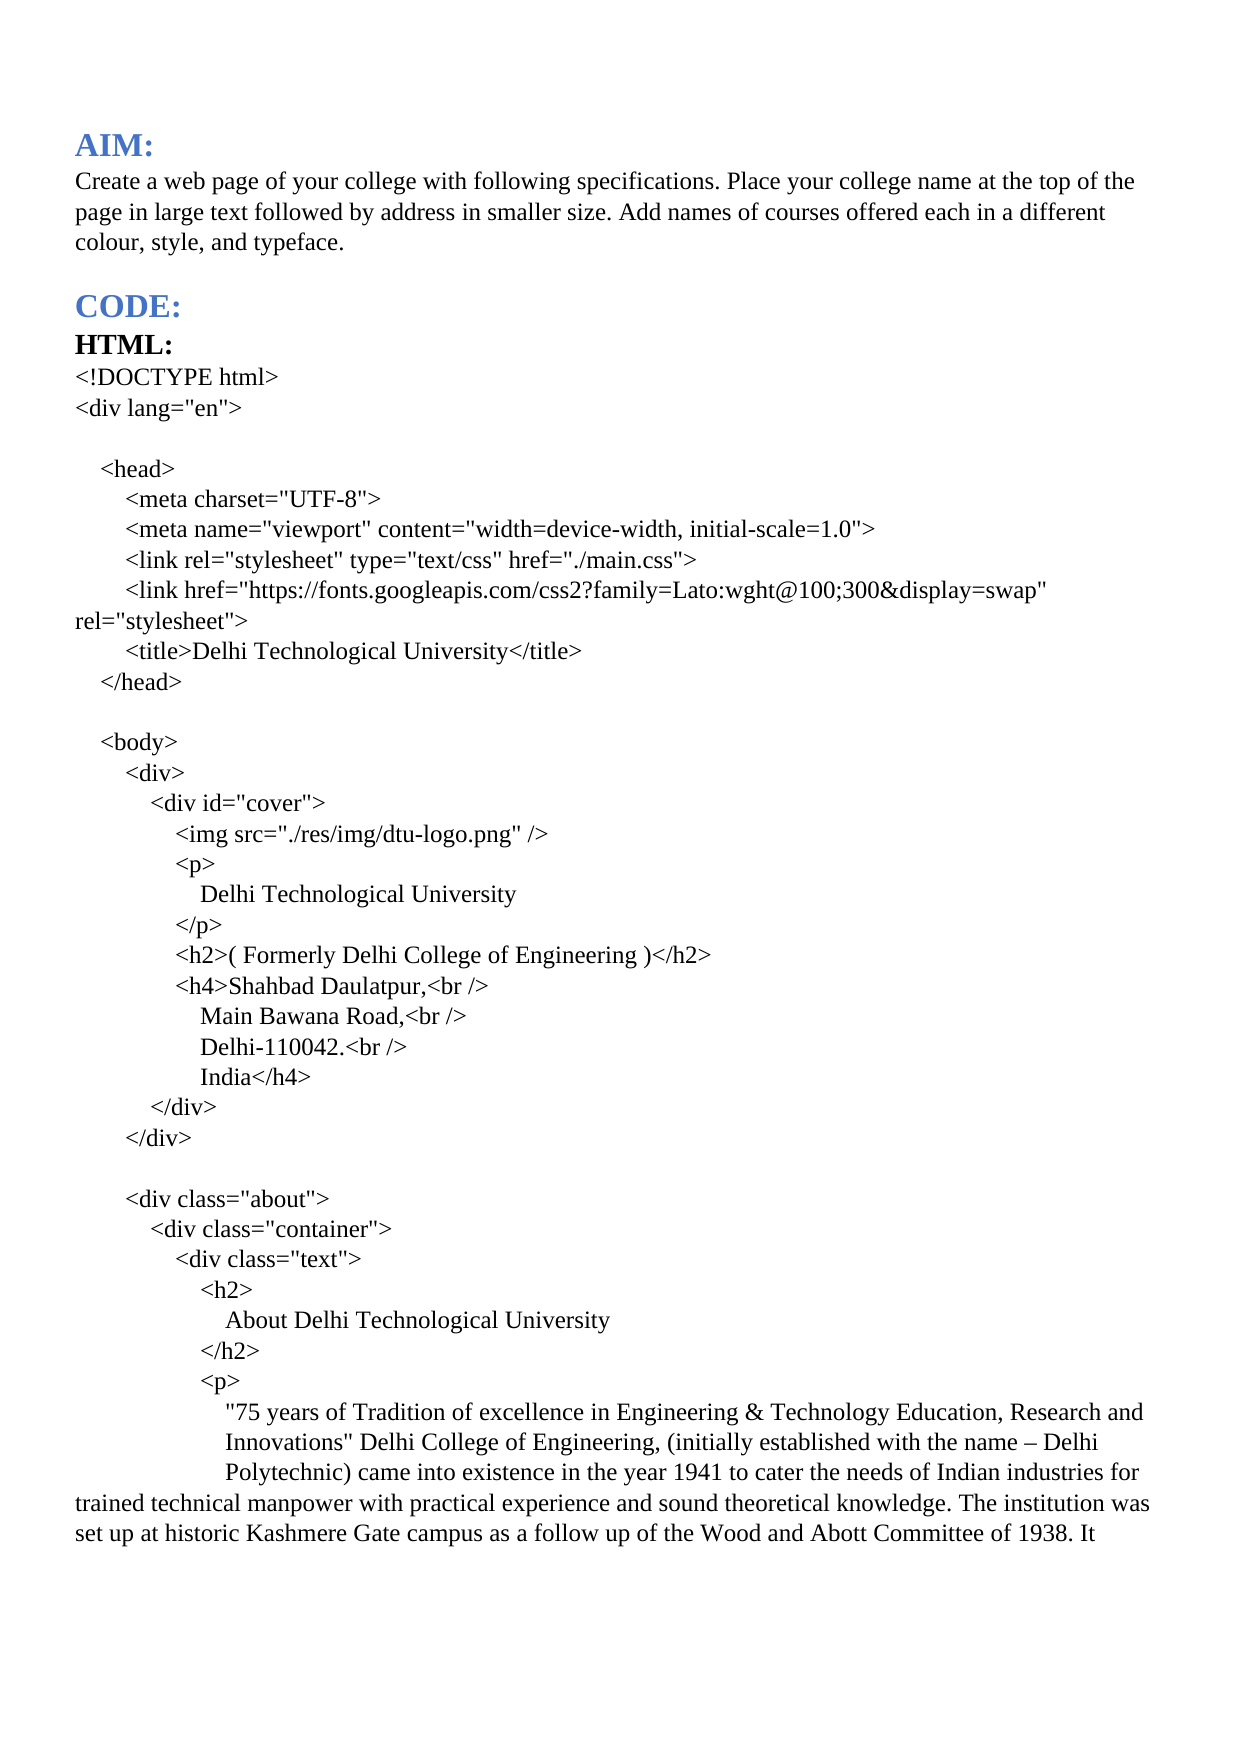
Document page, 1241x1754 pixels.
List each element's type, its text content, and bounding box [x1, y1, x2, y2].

text <img src="./res/img/dtu-logo.png" /> [75, 819, 1165, 847]
text <div class="container"> [75, 1214, 1165, 1243]
text <h2>( Formerly Delhi College of Engineering )</h2> [75, 940, 1165, 969]
text </div> [75, 1123, 1165, 1152]
text HTML: [74, 327, 1165, 361]
text <div lang="en"> [75, 393, 1165, 422]
text AIM: [74, 126, 1165, 164]
text <head> [75, 454, 1165, 482]
text Delhi Technological University [75, 879, 1165, 908]
text <div class="about"> [75, 1184, 1165, 1212]
text Delhi-110042.<br /> [75, 1032, 1165, 1060]
text </head> [75, 667, 1165, 695]
text <div class="text"> [75, 1244, 1165, 1273]
text <div id="cover"> [75, 788, 1165, 817]
text <h2> [75, 1275, 1165, 1304]
text <title>Delhi Technological University</title> [75, 636, 1165, 665]
text <p> [75, 1366, 1165, 1395]
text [75, 1457, 1165, 1547]
text <link rel="stylesheet" type="text/css" href="./main.css"> [75, 545, 1165, 574]
text Main Bawana Road,<br /> [75, 1001, 1165, 1030]
text CODE: [74, 286, 1165, 325]
text </p> [75, 910, 1165, 939]
text <h4>Shahbad Daulatpur,<br /> [75, 971, 1165, 999]
text <!DOCTYPE html> [75, 362, 1165, 391]
text </div> [75, 1092, 1165, 1121]
text Create a web page of your college with following specifications. Place your college name at the top of the page in large text followed by address in smaller size. Add names of courses offered each in a different colour, style, and typeface. [75, 166, 1165, 256]
text "75 years of Tradition of excellence in Engineering & Technology Education, Research and [75, 1397, 1165, 1425]
text <meta name="viewport" content="width=device-width, initial-scale=1.0"> [75, 514, 1165, 543]
text <meta charset="UTF-8"> [75, 484, 1165, 513]
text <p> [75, 849, 1165, 878]
text </h2> [75, 1336, 1165, 1364]
text Innovations" Delhi College of Engineering, (initially established with the name – Delhi [75, 1427, 1165, 1456]
text <body> [75, 727, 1165, 756]
text <div> [75, 758, 1165, 787]
text India</h4> [75, 1062, 1165, 1091]
text About Delhi Technological University [75, 1305, 1165, 1334]
text <link href="https://fonts.googleapis.com/css2?family=Lato:wght@100;300&display=swap" rel="stylesheet"> [75, 575, 1165, 634]
